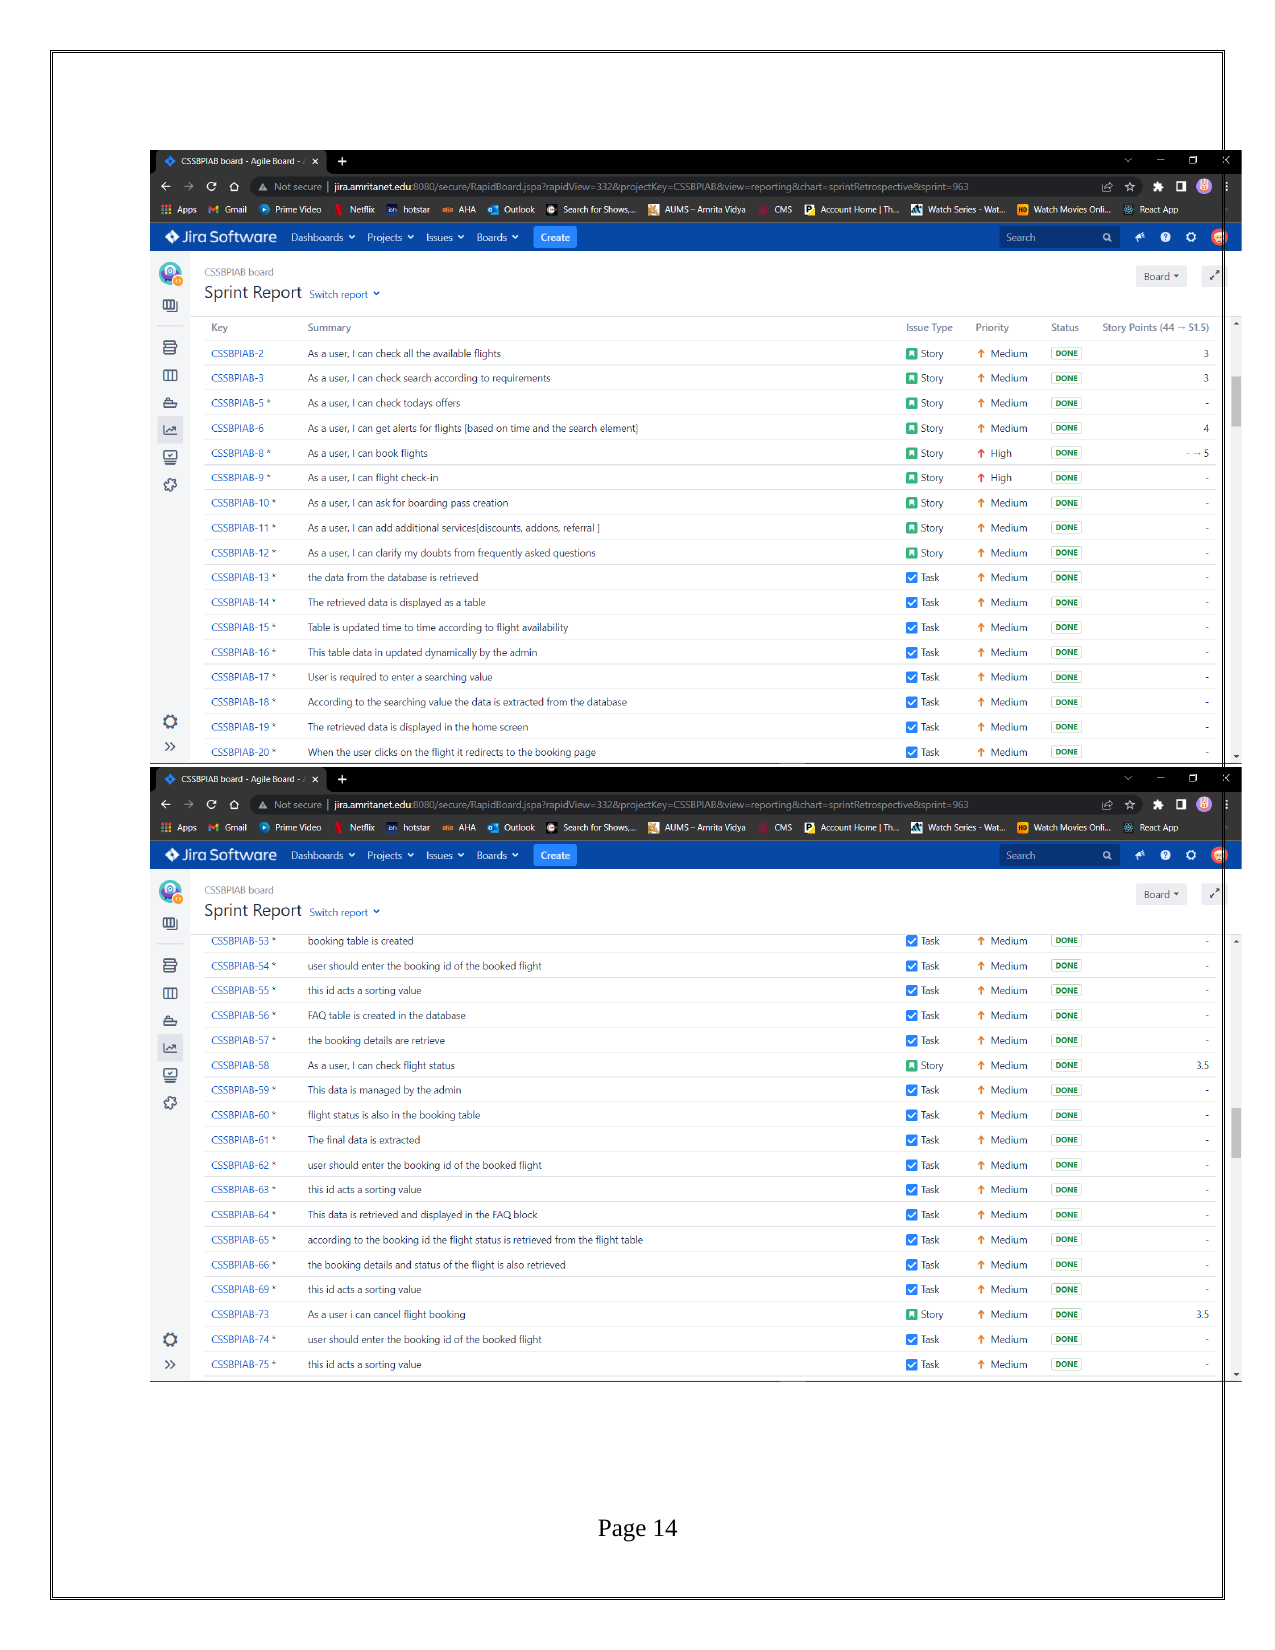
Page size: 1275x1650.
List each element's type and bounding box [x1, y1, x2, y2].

picture [150, 150, 1222, 764]
picture [1225, 150, 1242, 764]
picture [150, 767, 1222, 1382]
picture [1225, 767, 1242, 1382]
